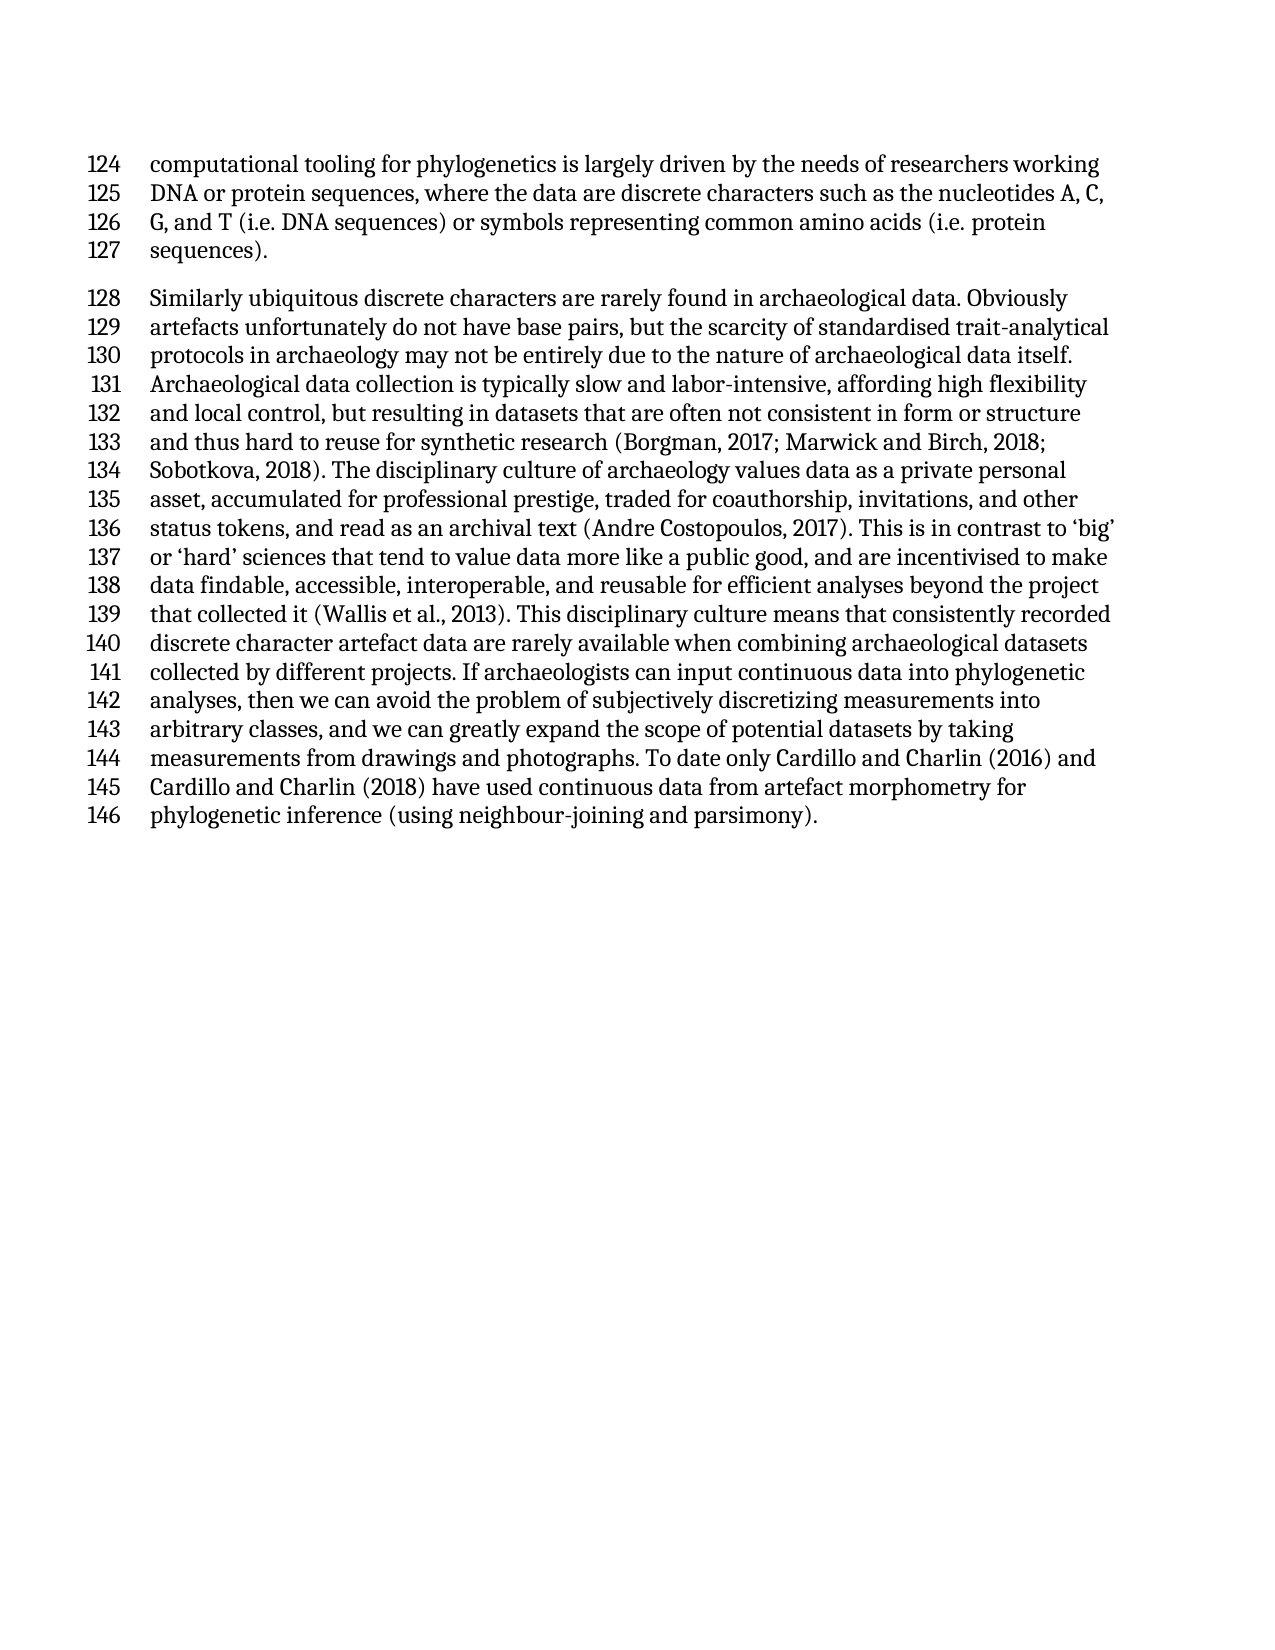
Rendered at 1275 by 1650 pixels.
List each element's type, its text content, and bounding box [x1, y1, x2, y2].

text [150, 150, 1125, 265]
text Similarly ubiquitous discrete characters are rarely found in archaeological data. Obviously artefacts unfortunately do not have base pairs, but the scarcity of standardised trait-analytical protocols in archaeology may not be entirely due to the nature of archaeological data itself. Archaeological data collection is typically slow and labor-intensive, affording high flexibility and local control, but resulting in datasets that are often not consistent in form or structure and thus hard to reuse for synthetic research (Borgman, 2017; Marwick and Birch, 2018; Sobotkova, 2018). The disciplinary culture of archaeology values data as a private personal asset, accumulated for professional prestige, traded for coauthorship, invitations, and other status tokens, and read as an archival text (Andre Costopoulos, 2017). This is in contrast to ‘big’ or ‘hard’ sciences that tend to value data more like a public good, and are incentivised to make data findable, accessible, interoperable, and reusable for efficient analyses beyond the project that collected it (Wallis et al., 2013). This disciplinary culture means that consistently recorded discrete character artefact data are rarely available when combining archaeological datasets collected by different projects. If archaeologists can input continuous data into phylogenetic analyses, then we can avoid the problem of subjectively discretizing measurements into arbitrary classes, and we can greatly expand the scope of potential datasets by taking measurements from drawings and photographs. To date only Cardillo and Charlin (2016) and Cardillo and Charlin (2018) have used continuous data from artefact morphometry for phylogenetic inference (using neighbour-joining and parsimony). [150, 284, 1125, 830]
